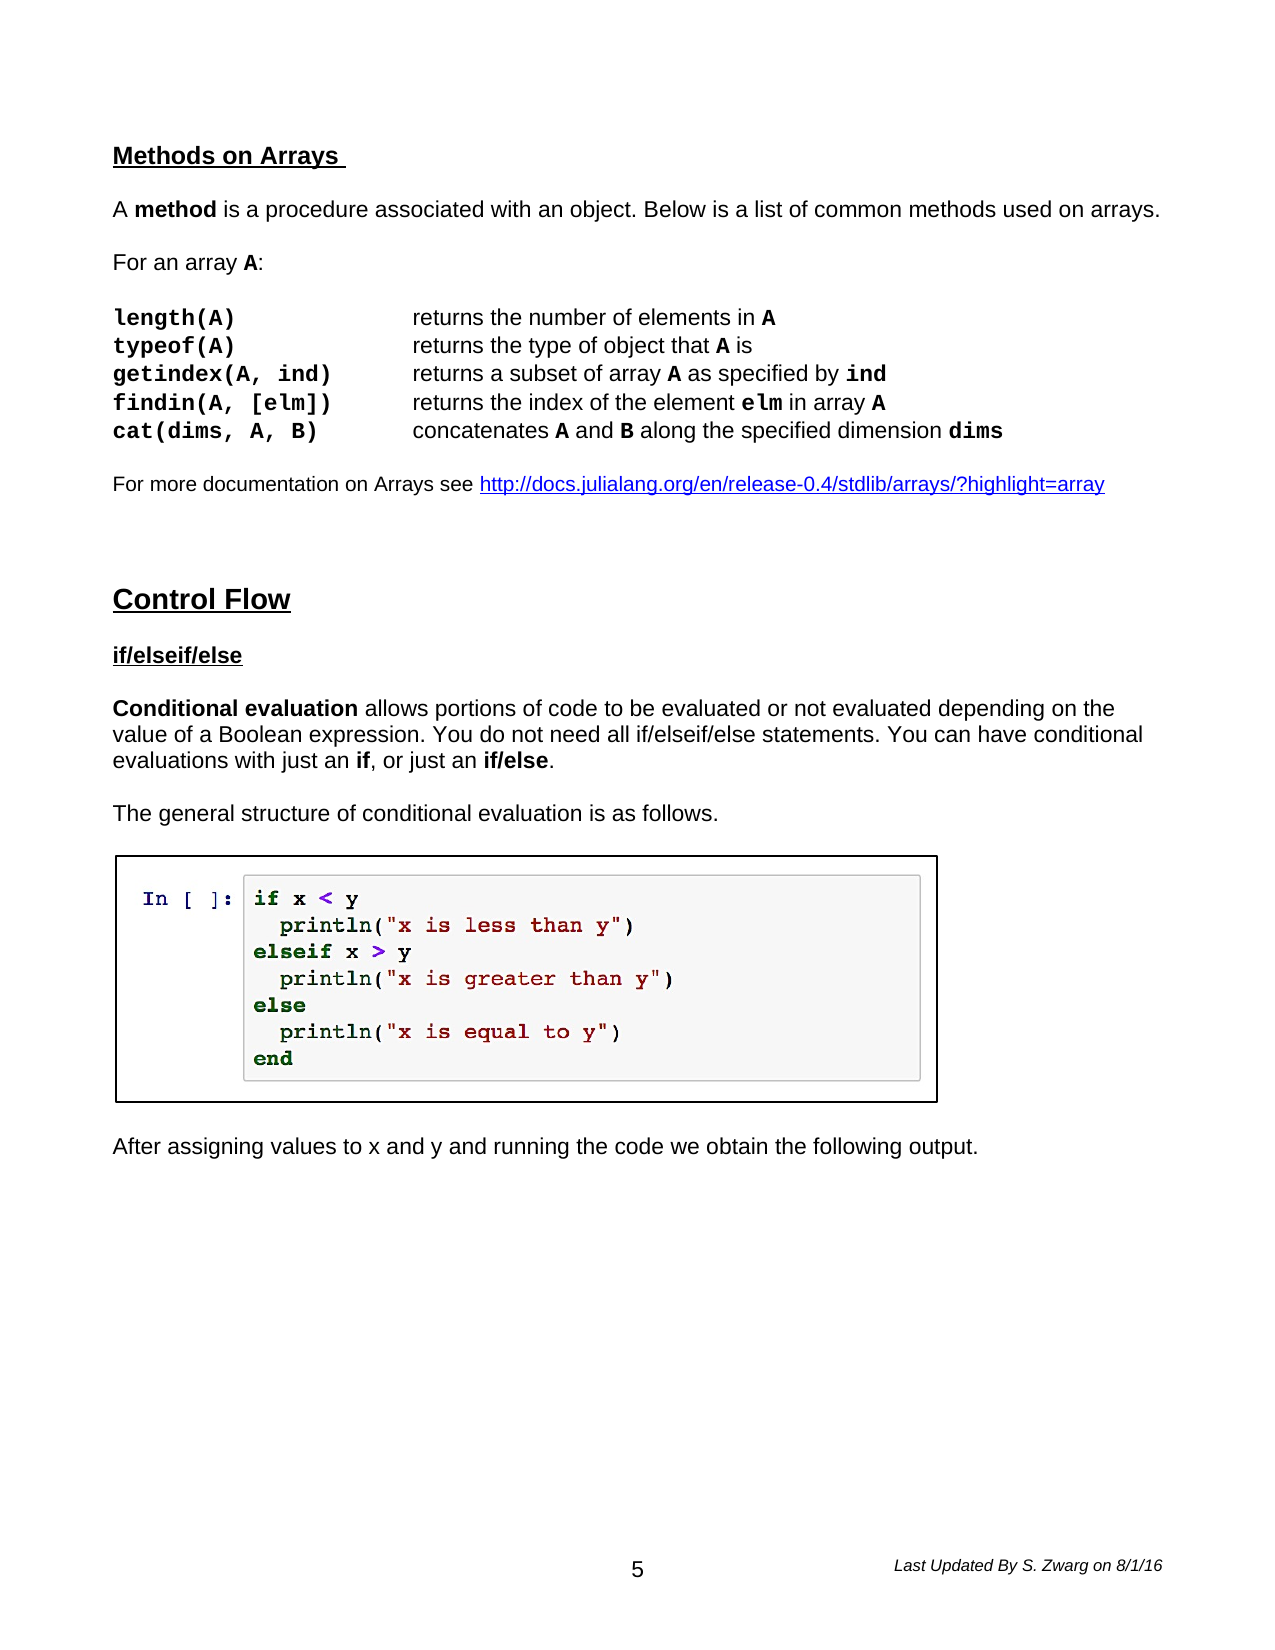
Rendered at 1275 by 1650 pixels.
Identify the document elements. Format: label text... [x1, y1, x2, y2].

text getindex(A, ind) returns a subset of array A as specified by ind [112, 360, 1162, 389]
text findin(A, [elm]) returns the index of the element elm in array A [112, 389, 1162, 417]
text Conditional evaluation allows portions of code to be evaluated or not evaluated depending on the value of a Boolean expression. You do not need all if/elseif/else statements. You can have conditional evaluations with just an if, or just an if/else. [112, 694, 1162, 774]
text Control Flow [112, 582, 1162, 616]
picture [117, 857, 936, 1101]
text A method is a procedure associated with an object. Below is a list of common methods used on arrays. [112, 196, 1162, 223]
text The general structure of conditional evaluation is as follows. [112, 800, 1162, 826]
text After assigning values to x and y and running the code we obtain the following output. [112, 1133, 1162, 1160]
text typeof(A) returns the type of object that A is [112, 332, 1162, 360]
text For more documentation on Arrays see http://docs.julialang.org/en/release-0.4/stdlib/arrays/?highlight=array [112, 472, 1162, 496]
text For an array A: [112, 249, 1162, 277]
text cat(dims, A, B) concatenates A and B along the specified dimension dims [112, 417, 1162, 445]
text length(A) returns the number of elements in A [112, 304, 1162, 332]
text Methods on Arrays [112, 141, 1162, 170]
text if/elseif/else [112, 642, 1162, 668]
